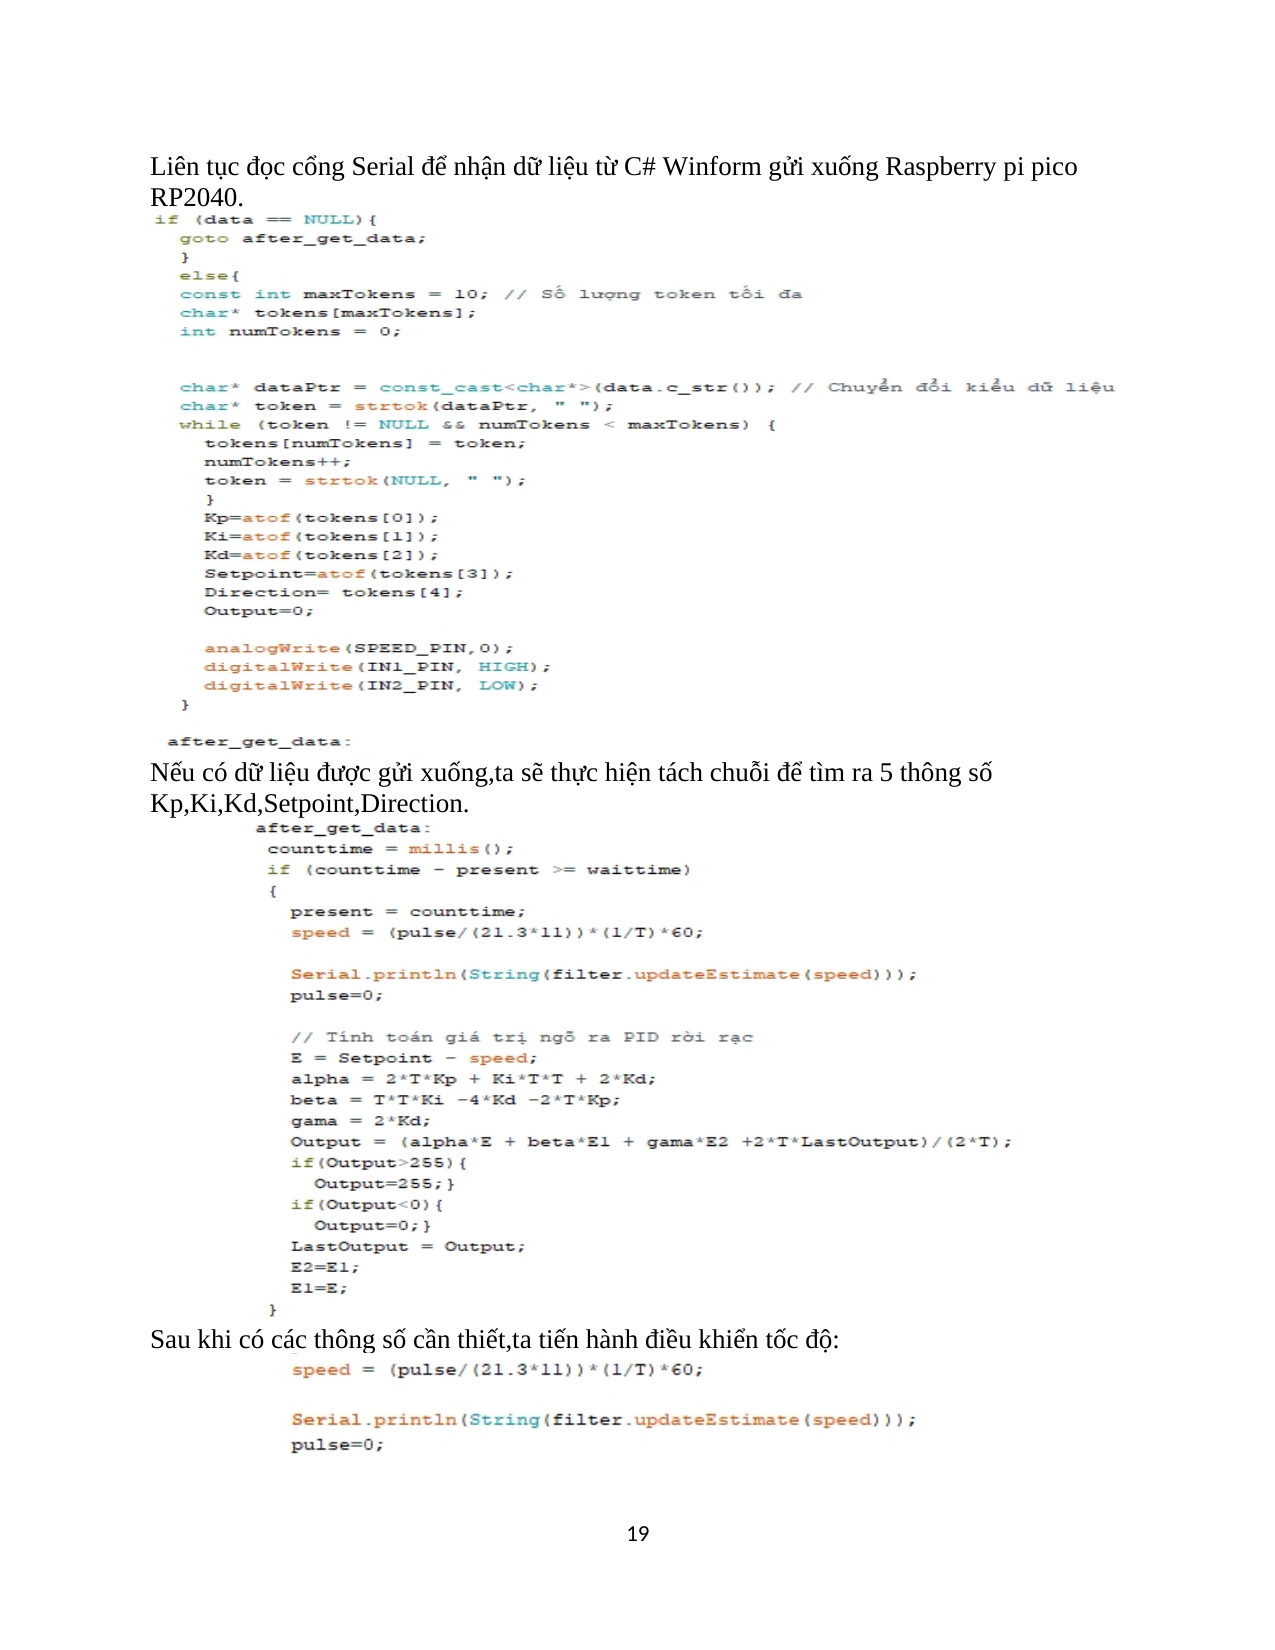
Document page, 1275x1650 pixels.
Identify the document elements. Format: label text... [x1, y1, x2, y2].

text Nếu có dữ liệu được gửi xuống,ta sẽ thực hiện tách chuỗi để tìm ra 5 thông số Kp,Ki,Kd,Setpoint,Direction. [150, 756, 1125, 818]
picture [252, 818, 1023, 1323]
picture [253, 1353, 1022, 1473]
picture [151, 212, 1124, 756]
text Sau khi có các thông số cần thiết,ta tiến hành điều khiển tốc độ: [150, 1323, 1125, 1354]
text Liên tục đọc cổng Serial để nhận dữ liệu từ C# Winform gửi xuống Raspberry pi pico RP2040. [150, 150, 1125, 212]
